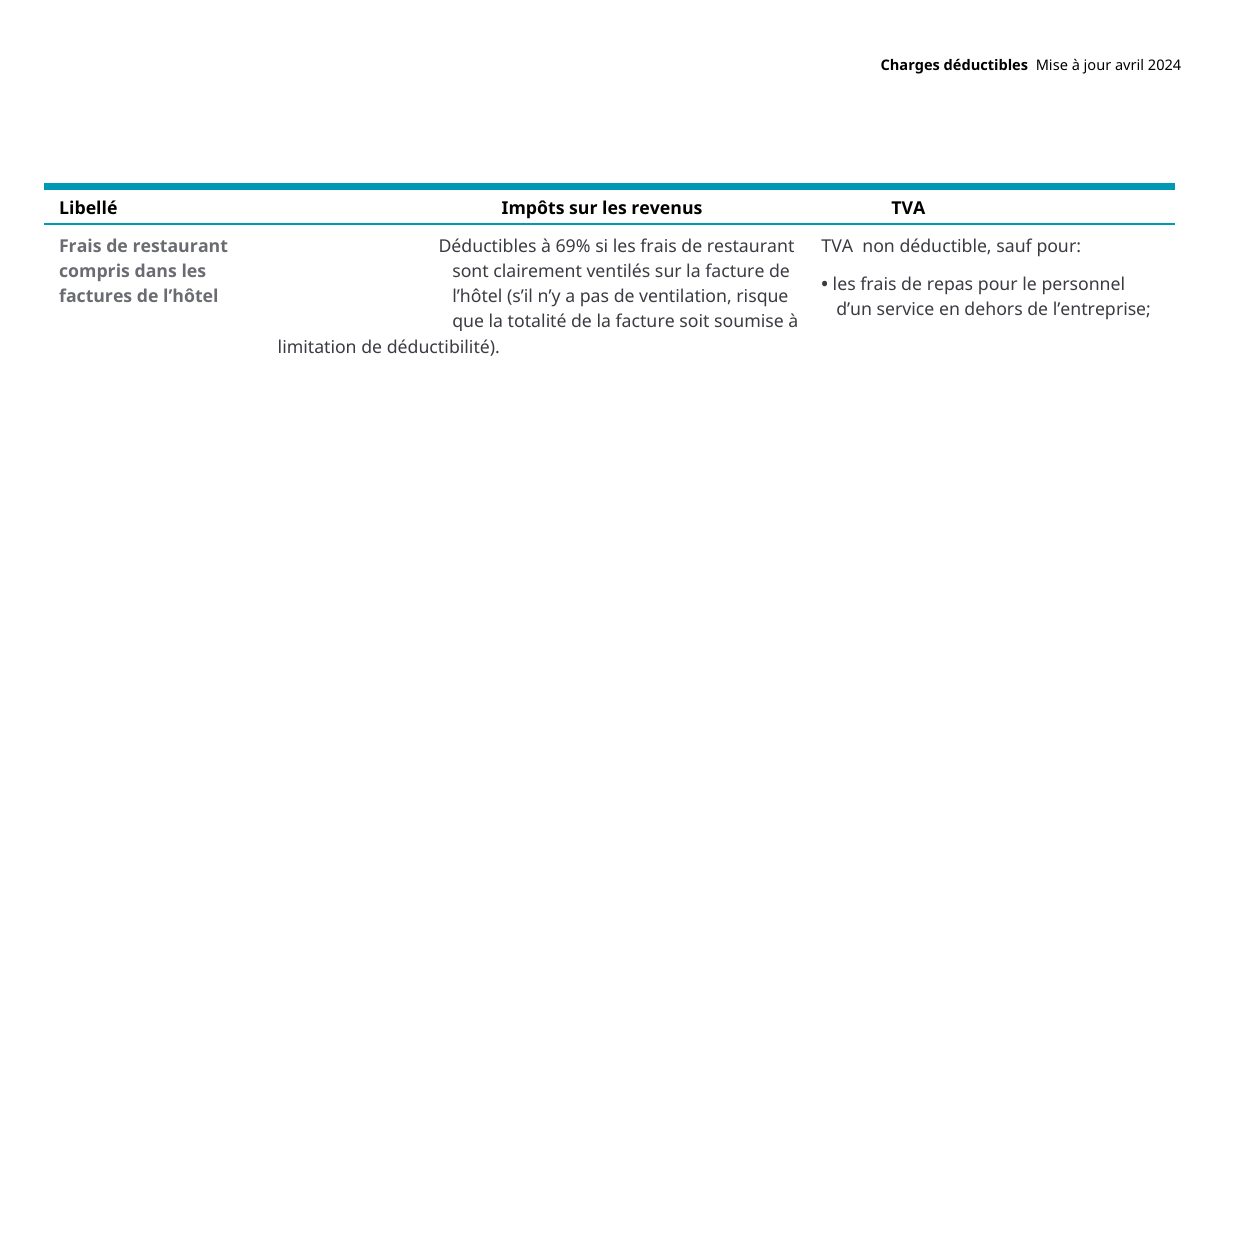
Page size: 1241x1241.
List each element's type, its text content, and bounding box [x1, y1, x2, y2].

table_header Frais de restaurant [51, 228, 428, 258]
table_cell compris dans les [51, 258, 428, 283]
table_header TVA [798, 190, 1174, 223]
table_header TVA non déductible, sauf pour: [805, 228, 1181, 258]
table_cell sont clairement ventilés sur la facture de [428, 258, 805, 283]
text limitation de déductibilité). [55, 334, 500, 359]
table_cell l’hôtel (s’il n’y a pas de ventilation, risque [428, 283, 805, 308]
text Charges déductibles Mise à jour avril 2024 [55, 54, 1181, 74]
table_cell que la totalité de la facture soit soumise à la [428, 308, 805, 331]
table_header Impôts sur les revenus [421, 190, 798, 223]
table_cell d’un service en dehors de l’entreprise; [805, 295, 1181, 331]
table_header Déductibles à 69% si les frais de restaurant [428, 228, 805, 258]
table_header Libellé [44, 190, 421, 223]
table_cell factures de l’hôtel [51, 283, 428, 331]
table_cell • les frais de repas pour le personnel chargé d’une livraison ou [805, 258, 1181, 295]
